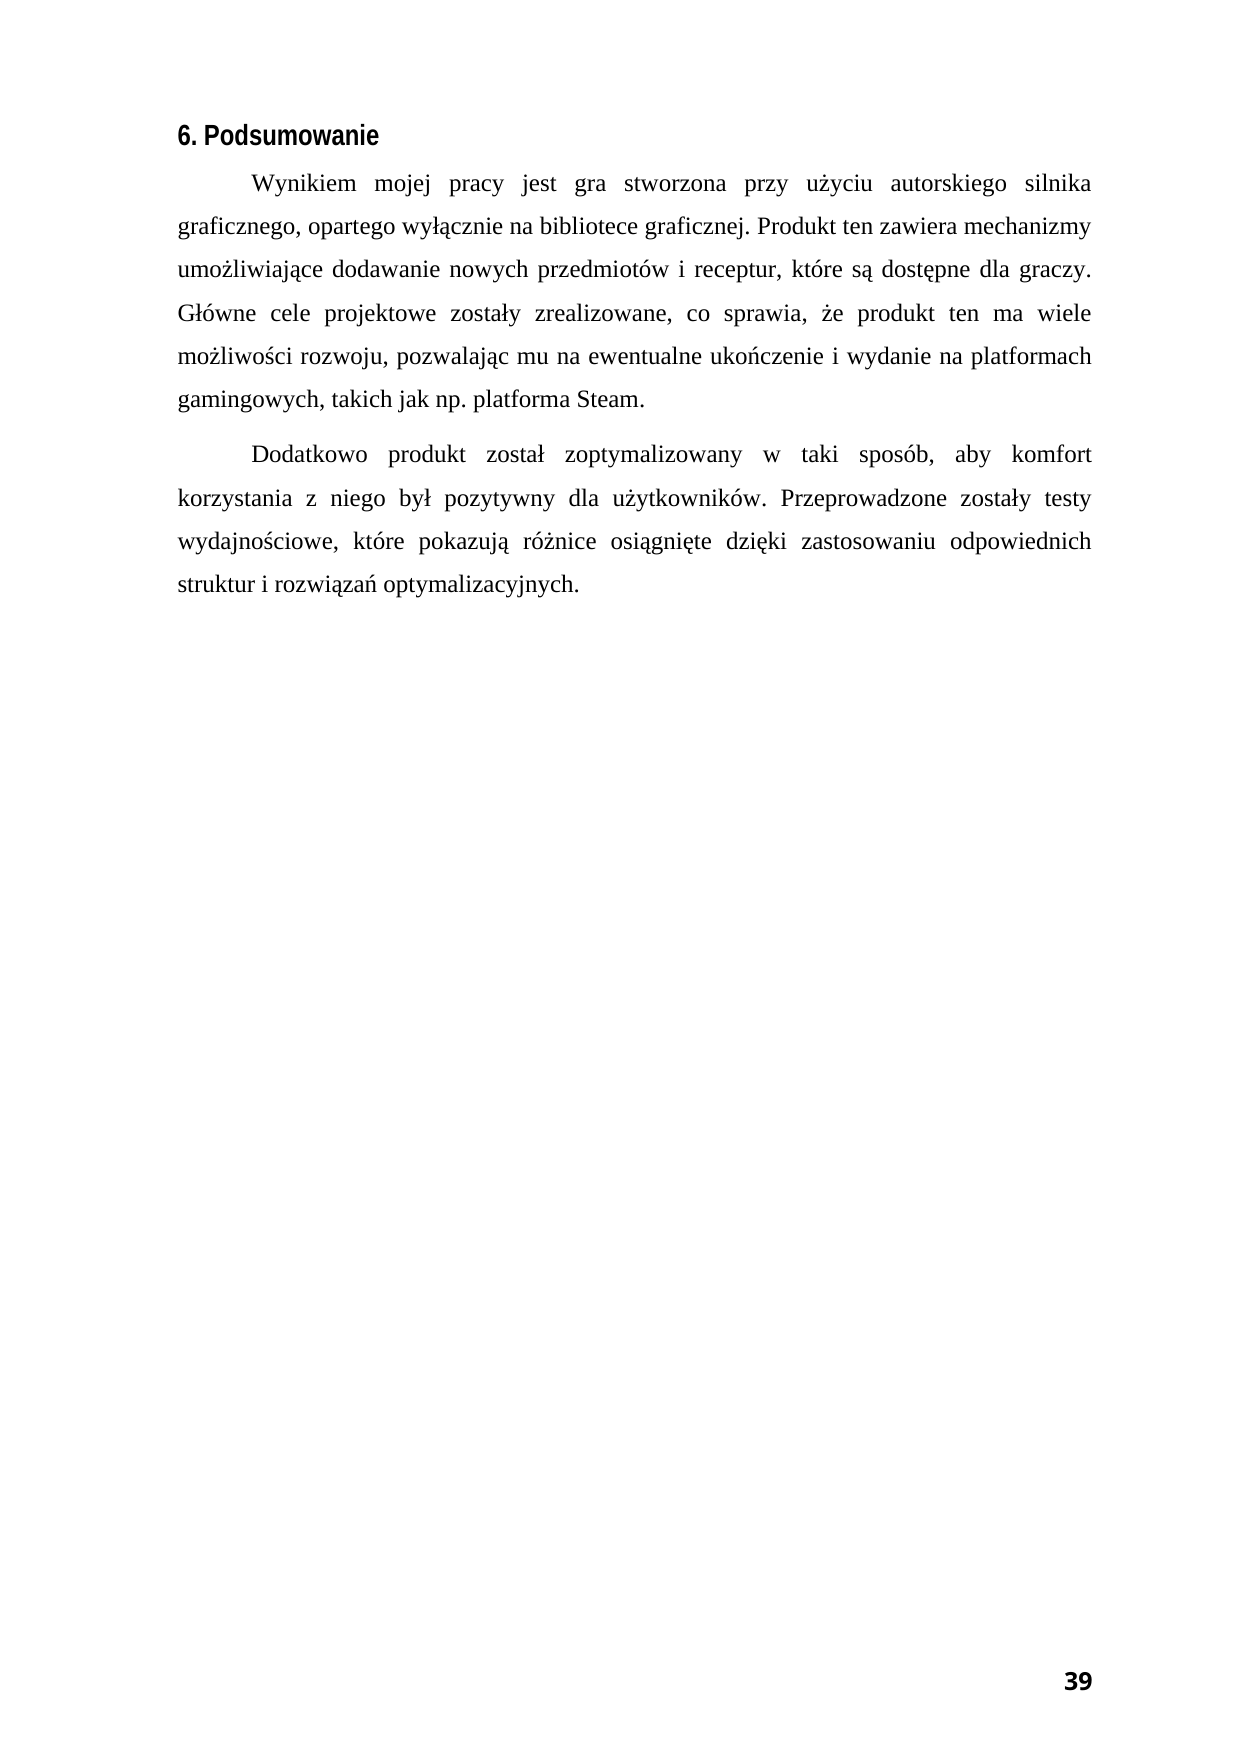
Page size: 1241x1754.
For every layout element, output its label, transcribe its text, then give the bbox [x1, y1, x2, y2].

subtitle Dodatkowo produkt został zoptymalizowany w taki sposób, aby komfort korzystania z niego był pozytywny dla użytkowników. Przeprowadzone zostały testy wydajnościowe, które pokazują różnice osiągnięte dzięki zastosowaniu odpowiednich struktur i rozwiązań optymalizacyjnych. [177, 439, 1092, 598]
subtitle Wynikiem mojej pracy jest gra stworzona przy użyciu autorskiego silnika graficznego, opartego wyłącznie na bibliotece graficznej. Produkt ten zawiera mechanizmy umożliwiające dodawanie nowych przedmiotów i receptur, które są dostępne dla graczy. Główne cele projektowe zostały zrealizowane, co sprawia, że produkt ten ma wiele możliwości rozwoju, pozwalając mu na ewentualne ukończenie i wydanie na platformach gamingowych, takich jak np. platforma Steam. [177, 168, 1092, 413]
text 6. Podsumowanie [177, 118, 1092, 152]
